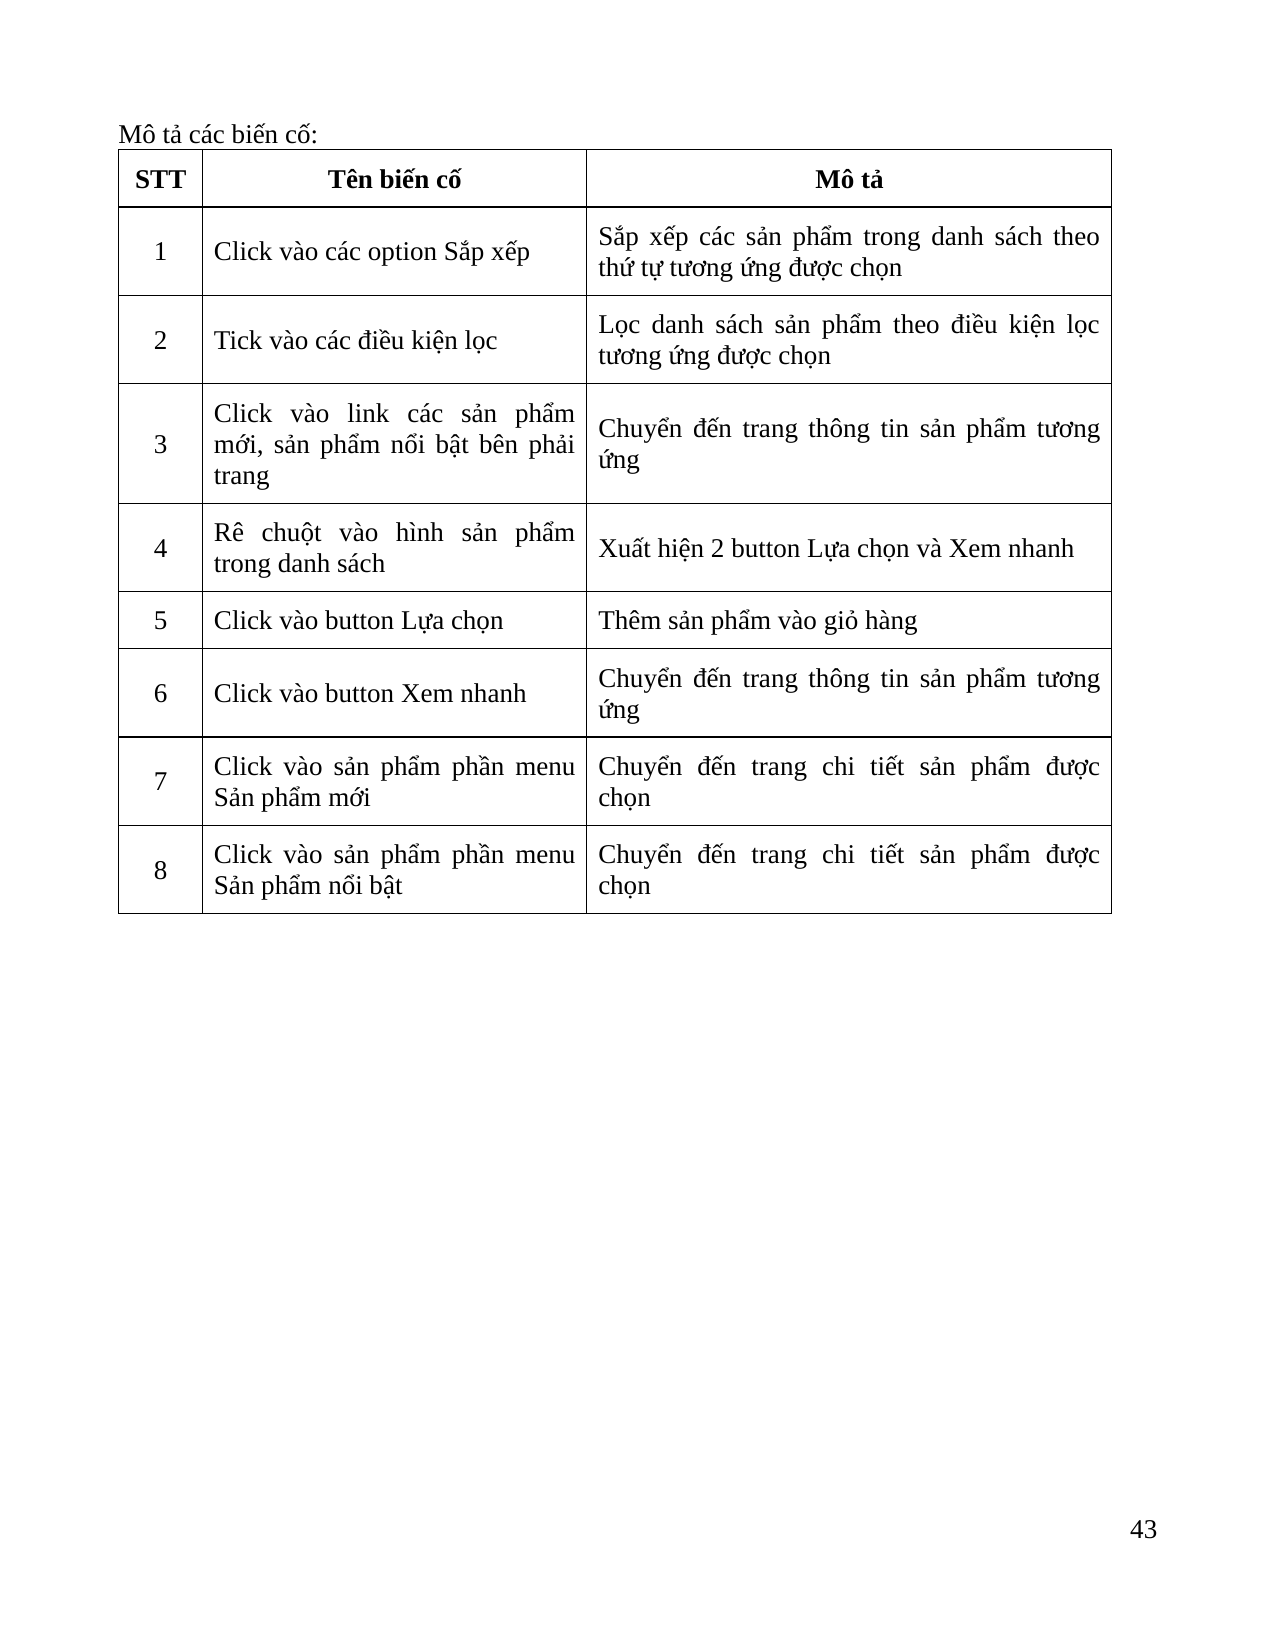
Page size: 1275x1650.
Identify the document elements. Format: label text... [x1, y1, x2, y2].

table_cell Click vào sản phẩm phần menu Sản phẩm mới [203, 738, 586, 825]
table_cell 8 [119, 826, 202, 913]
table_cell Xuất hiện 2 button Lựa chọn và Xem nhanh [587, 504, 1111, 591]
table_header Tên biến cố [203, 150, 586, 206]
table_cell Chuyển đến trang chi tiết sản phẩm được chọn [587, 738, 1111, 825]
table_header STT [119, 150, 202, 206]
table_cell Click vào sản phẩm phần menu Sản phẩm nổi bật [203, 826, 586, 913]
table_cell Sắp xếp các sản phẩm trong danh sách theo thứ tự tương ứng được chọn [587, 208, 1111, 295]
table_cell 1 [119, 208, 202, 295]
table_cell 6 [119, 649, 202, 736]
table_cell 7 [119, 738, 202, 825]
table_cell Chuyển đến trang thông tin sản phẩm tương ứng [587, 649, 1111, 736]
table_cell Click vào các option Sắp xếp [203, 208, 586, 295]
text Mô tả các biến cố: [118, 118, 1157, 149]
table_cell Lọc danh sách sản phẩm theo điều kiện lọc tương ứng được chọn [587, 296, 1111, 383]
table_cell Click vào button Lựa chọn [203, 592, 586, 648]
table_cell Chuyển đến trang chi tiết sản phẩm được chọn [587, 826, 1111, 913]
table_header Mô tả [587, 150, 1111, 206]
table_cell 5 [119, 592, 202, 648]
table_cell 4 [119, 504, 202, 591]
table_cell Click vào link các sản phẩm mới, sản phẩm nổi bật bên phải trang [203, 384, 586, 503]
table_cell Thêm sản phẩm vào giỏ hàng [587, 592, 1111, 648]
table_cell 2 [119, 296, 202, 383]
table_cell Tick vào các điều kiện lọc [203, 296, 586, 383]
table_cell Click vào button Xem nhanh [203, 649, 586, 736]
table_cell Chuyển đến trang thông tin sản phẩm tương ứng [587, 384, 1111, 503]
table_cell Rê chuột vào hình sản phẩm trong danh sách [203, 504, 586, 591]
table_cell 3 [119, 384, 202, 503]
